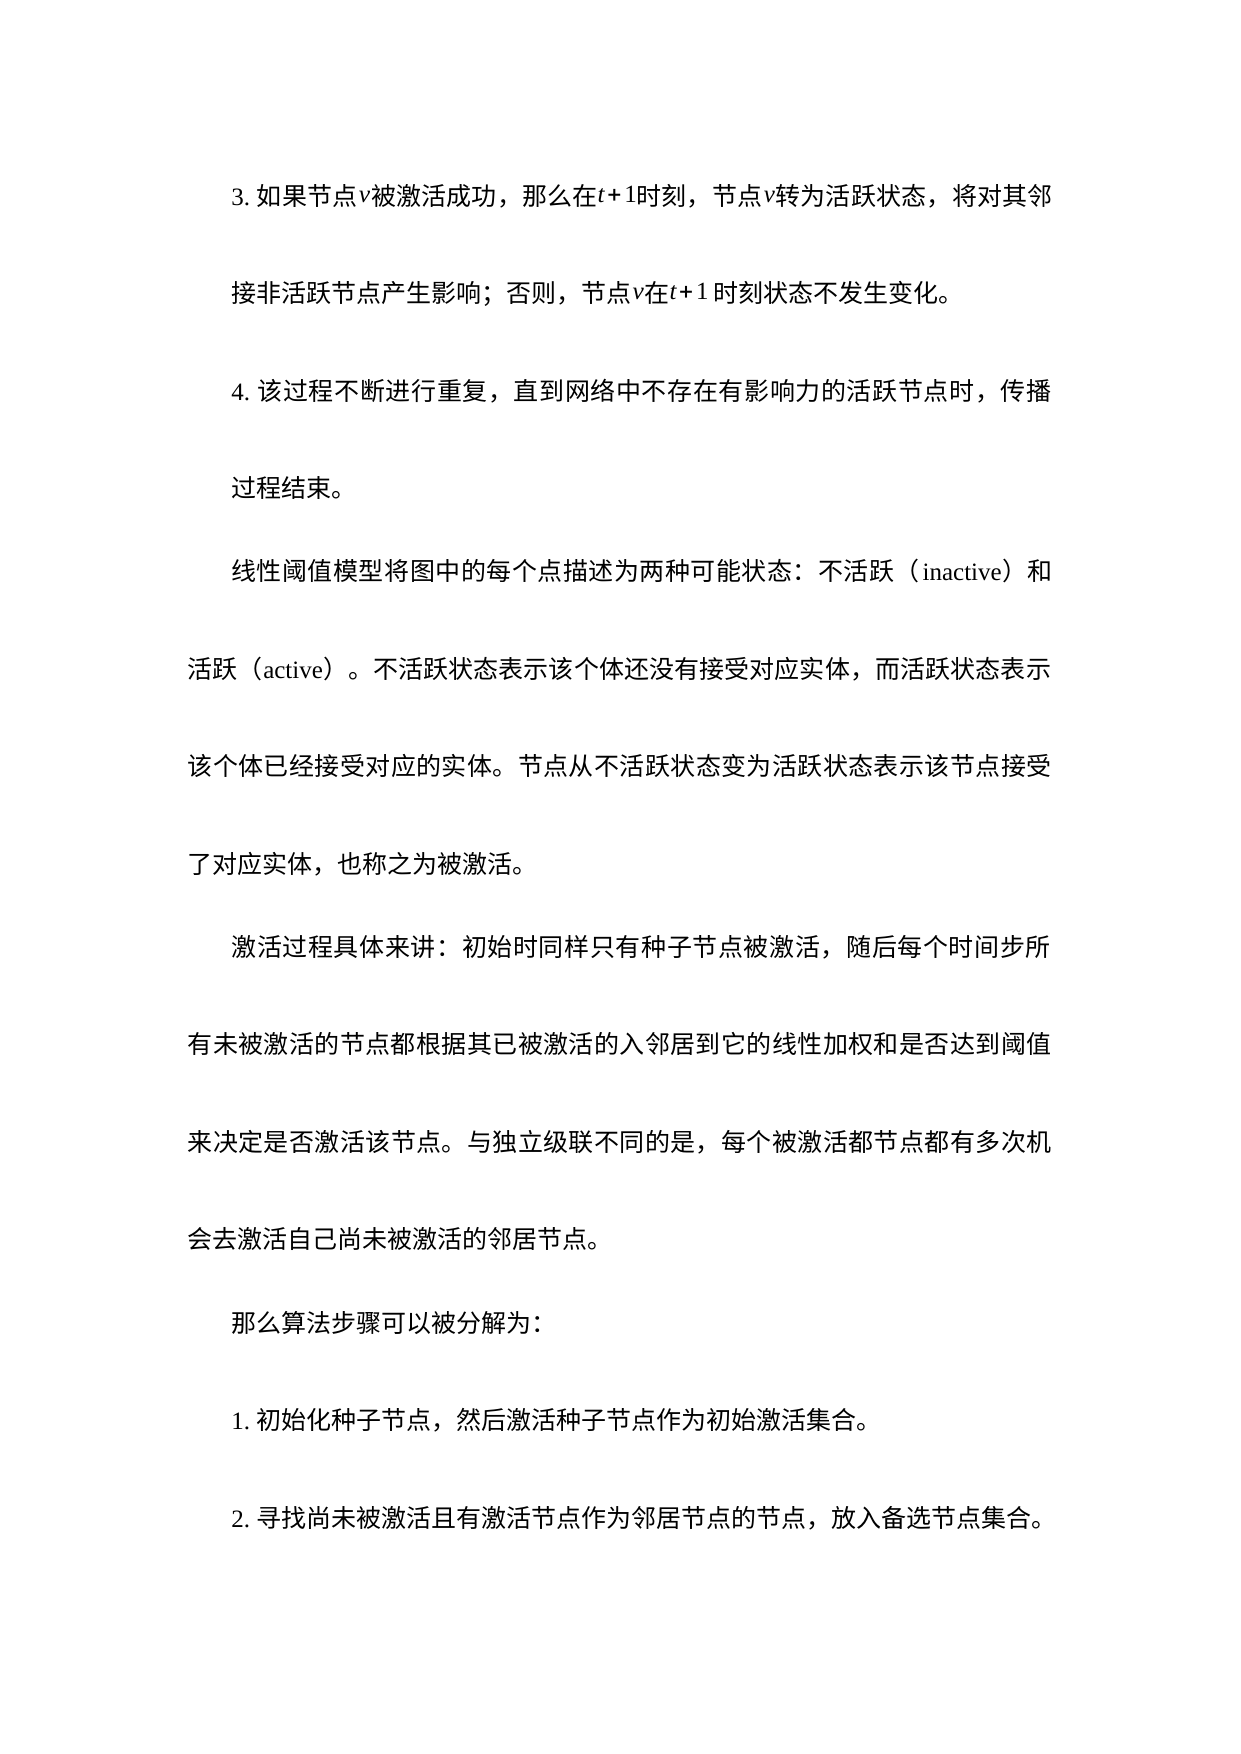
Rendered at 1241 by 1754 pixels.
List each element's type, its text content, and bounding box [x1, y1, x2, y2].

text 线性阈值模型将图中的每个点描述为两种可能状态：不活跃（inactive）和活跃（active）。不活跃状态表示该个体还没有接受对应实体，而活跃状态表示该个体已经接受对应的实体。节点从不活跃状态变为活跃状态表示该节点接受了对应实体，也称之为被激活。 [187, 537, 1053, 895]
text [231, 1289, 1053, 1549]
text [231, 162, 1053, 519]
text 激活过程具体来讲：初始时同样只有种子节点被激活，随后每个时间步所有未被激活的节点都根据其已被激活的入邻居到它的线性加权和是否达到阈值来决定是否激活该节点。与独立级联不同的是，每个被激活都节点都有多次机会去激活自己尚未被激活的邻居节点。 [187, 913, 1053, 1271]
